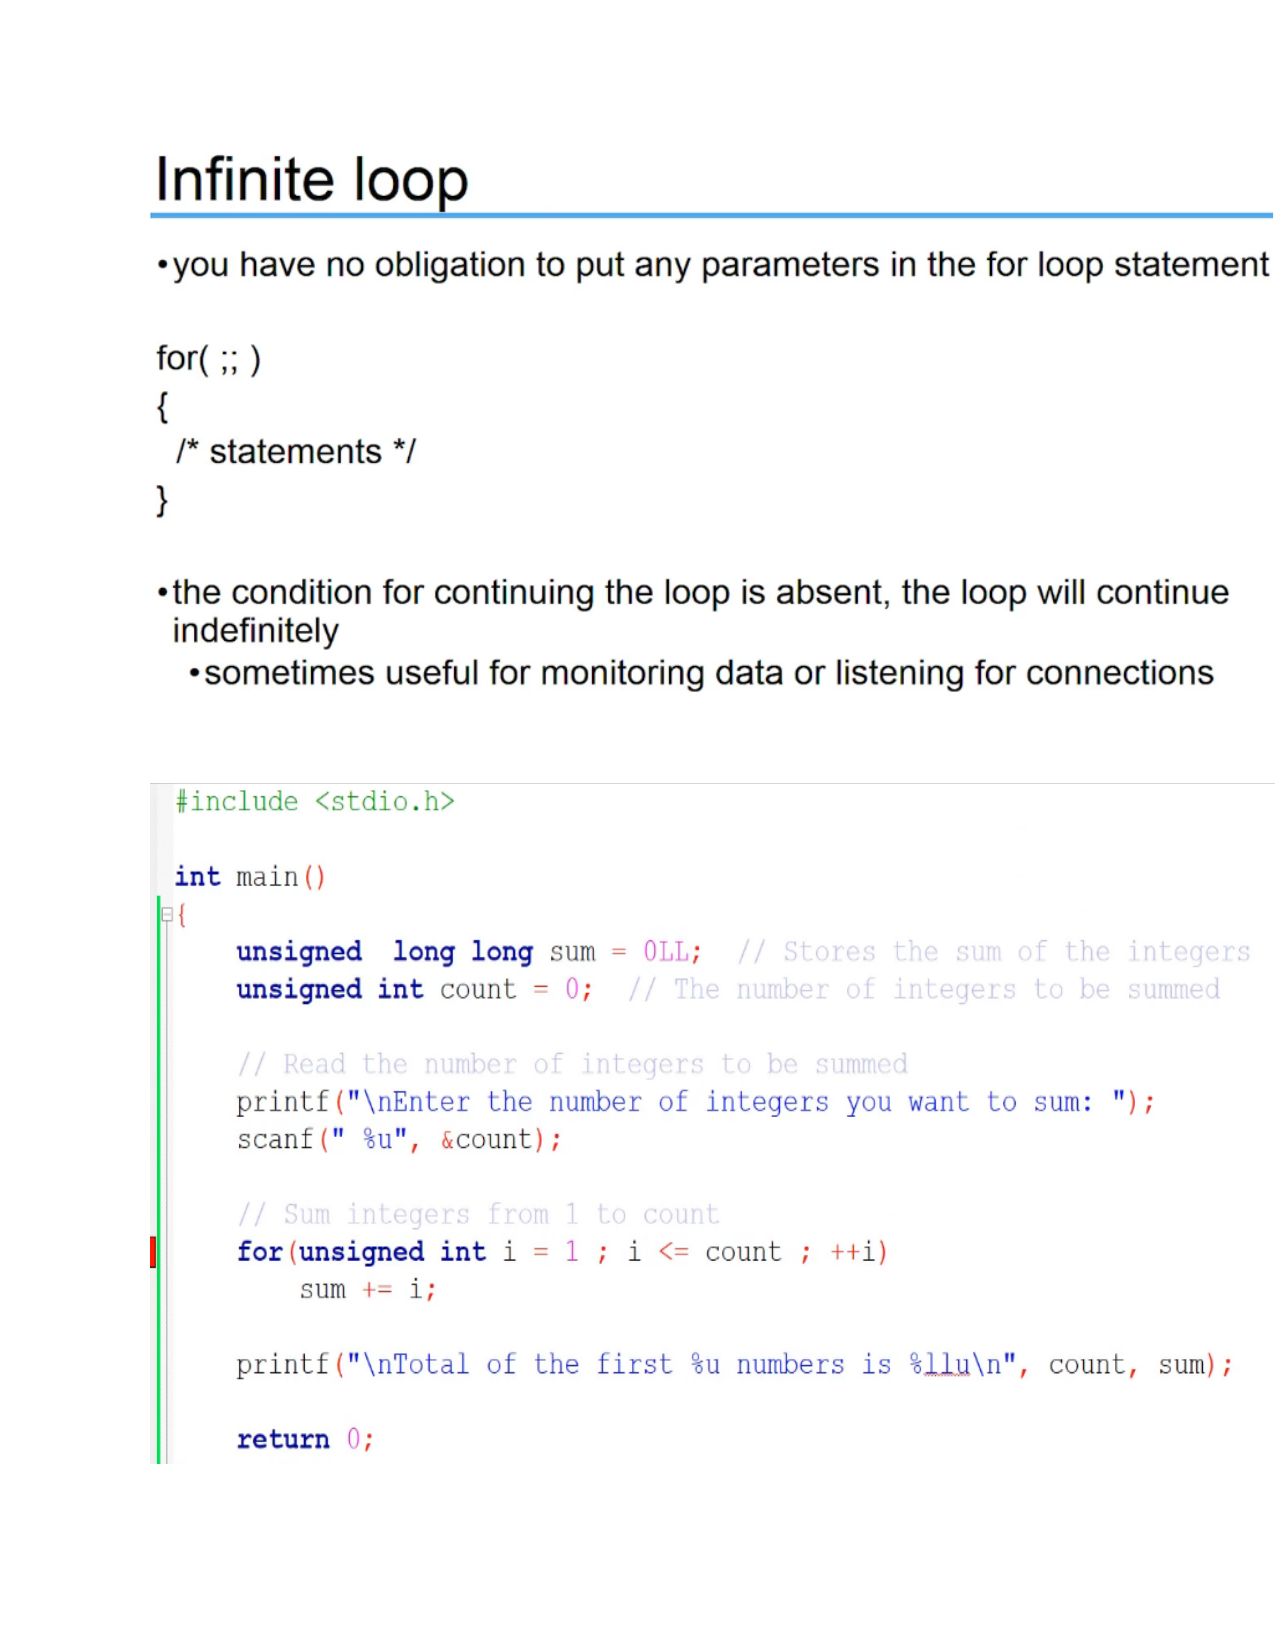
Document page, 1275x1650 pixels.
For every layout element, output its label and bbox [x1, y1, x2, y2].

picture [150, 150, 1274, 700]
picture [150, 783, 1275, 1464]
